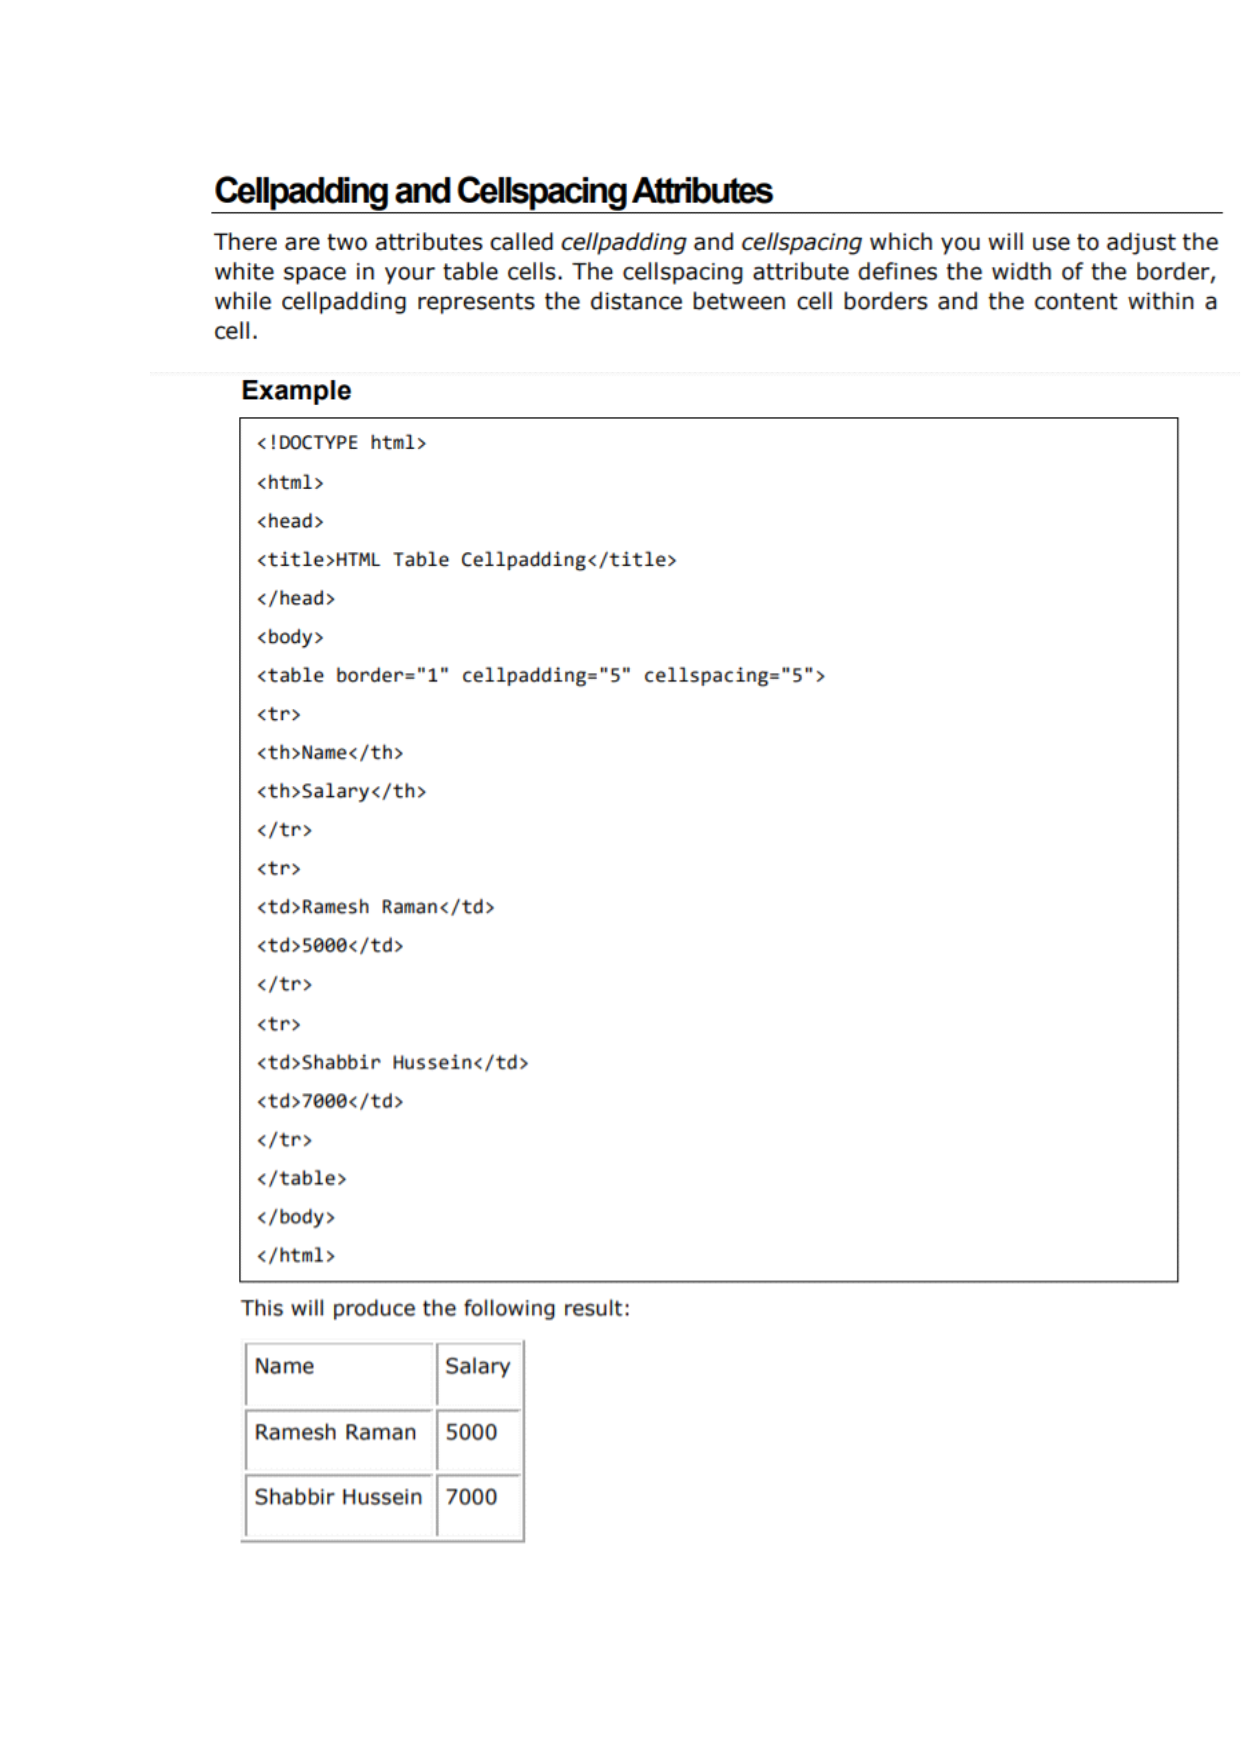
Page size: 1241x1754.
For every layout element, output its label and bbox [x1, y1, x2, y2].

picture [150, 150, 1241, 354]
picture [150, 372, 1241, 1552]
